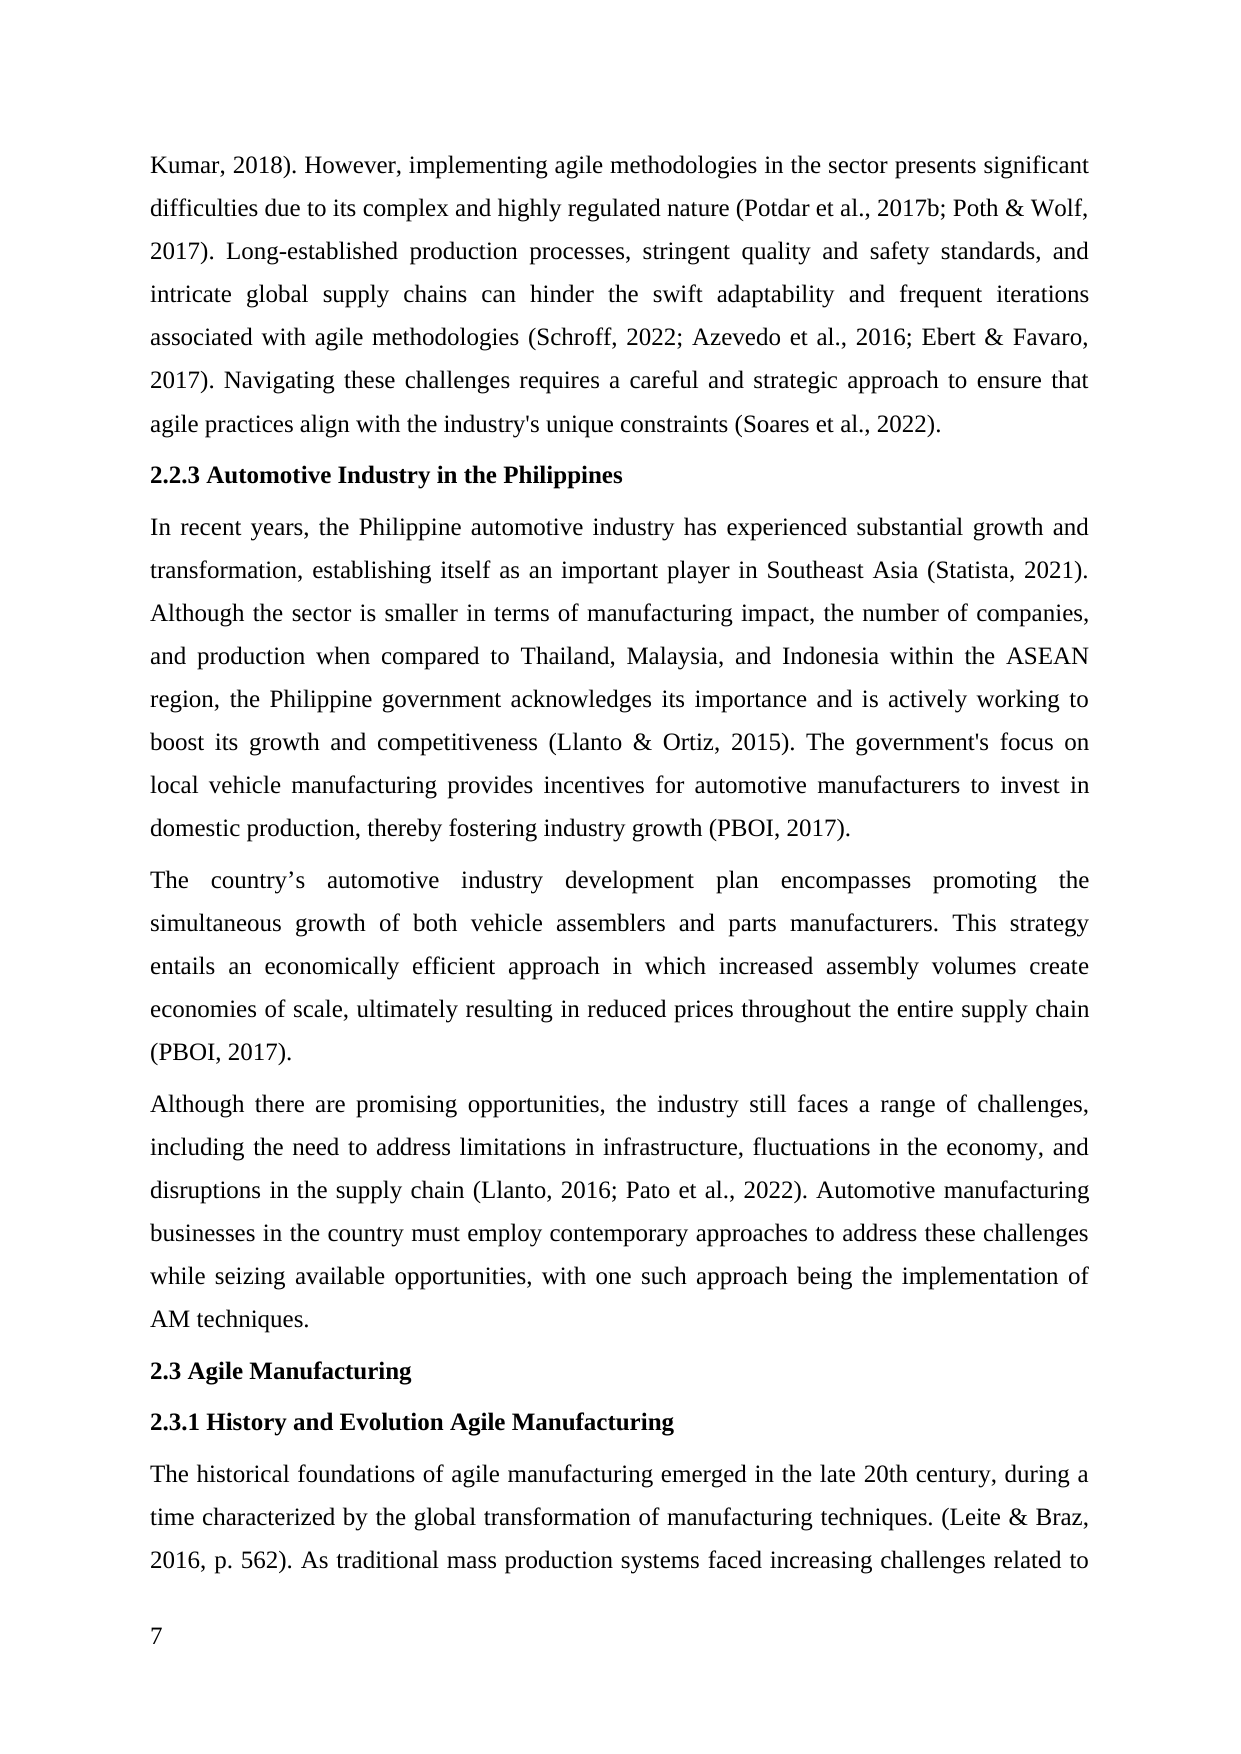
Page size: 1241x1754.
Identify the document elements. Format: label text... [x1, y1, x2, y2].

text Although there are promising opportunities, the industry still faces a range of challenges, including the need to address limitations in infrastructure, fluctuations in the economy, and disruptions in the supply chain (Llanto, 2016; Pato et al., 2022). Automotive manufacturing businesses in the country must employ contemporary approaches to address these challenges while seizing available opportunities, with one such approach being the implementation of AM techniques. [150, 1089, 1090, 1333]
subtitle 2.3.1 History and Evolution Agile Manufacturing [150, 1407, 1090, 1436]
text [150, 150, 1090, 437]
text In recent years, the Philippine automotive industry has experienced substantial growth and transformation, establishing itself as an important player in Southeast Asia (Statista, 2021). Although the sector is smaller in terms of manufacturing impact, the number of companies, and production when compared to Thailand, Malaysia, and Indonesia within the ASEAN region, the Philippine government acknowledges its importance and is actively working to boost its growth and competitiveness (Llanto & Ortiz, 2015). The government's focus on local vehicle manufacturing provides incentives for automotive manufacturers to invest in domestic production, thereby fostering industry growth (PBOI, 2017). [150, 512, 1090, 842]
text The country’s automotive industry development plan encompasses promoting the simultaneous growth of both vehicle assemblers and parts manufacturers. This strategy entails an economically efficient approach in which increased assembly volumes create economies of scale, ultimately resulting in reduced prices throughout the entire supply chain (PBOI, 2017). [150, 865, 1090, 1066]
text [150, 1459, 1090, 1574]
subtitle 2.2.3 Automotive Industry in the Philippines [150, 460, 1090, 489]
subtitle 2.3 Agile Manufacturing [150, 1356, 1090, 1385]
